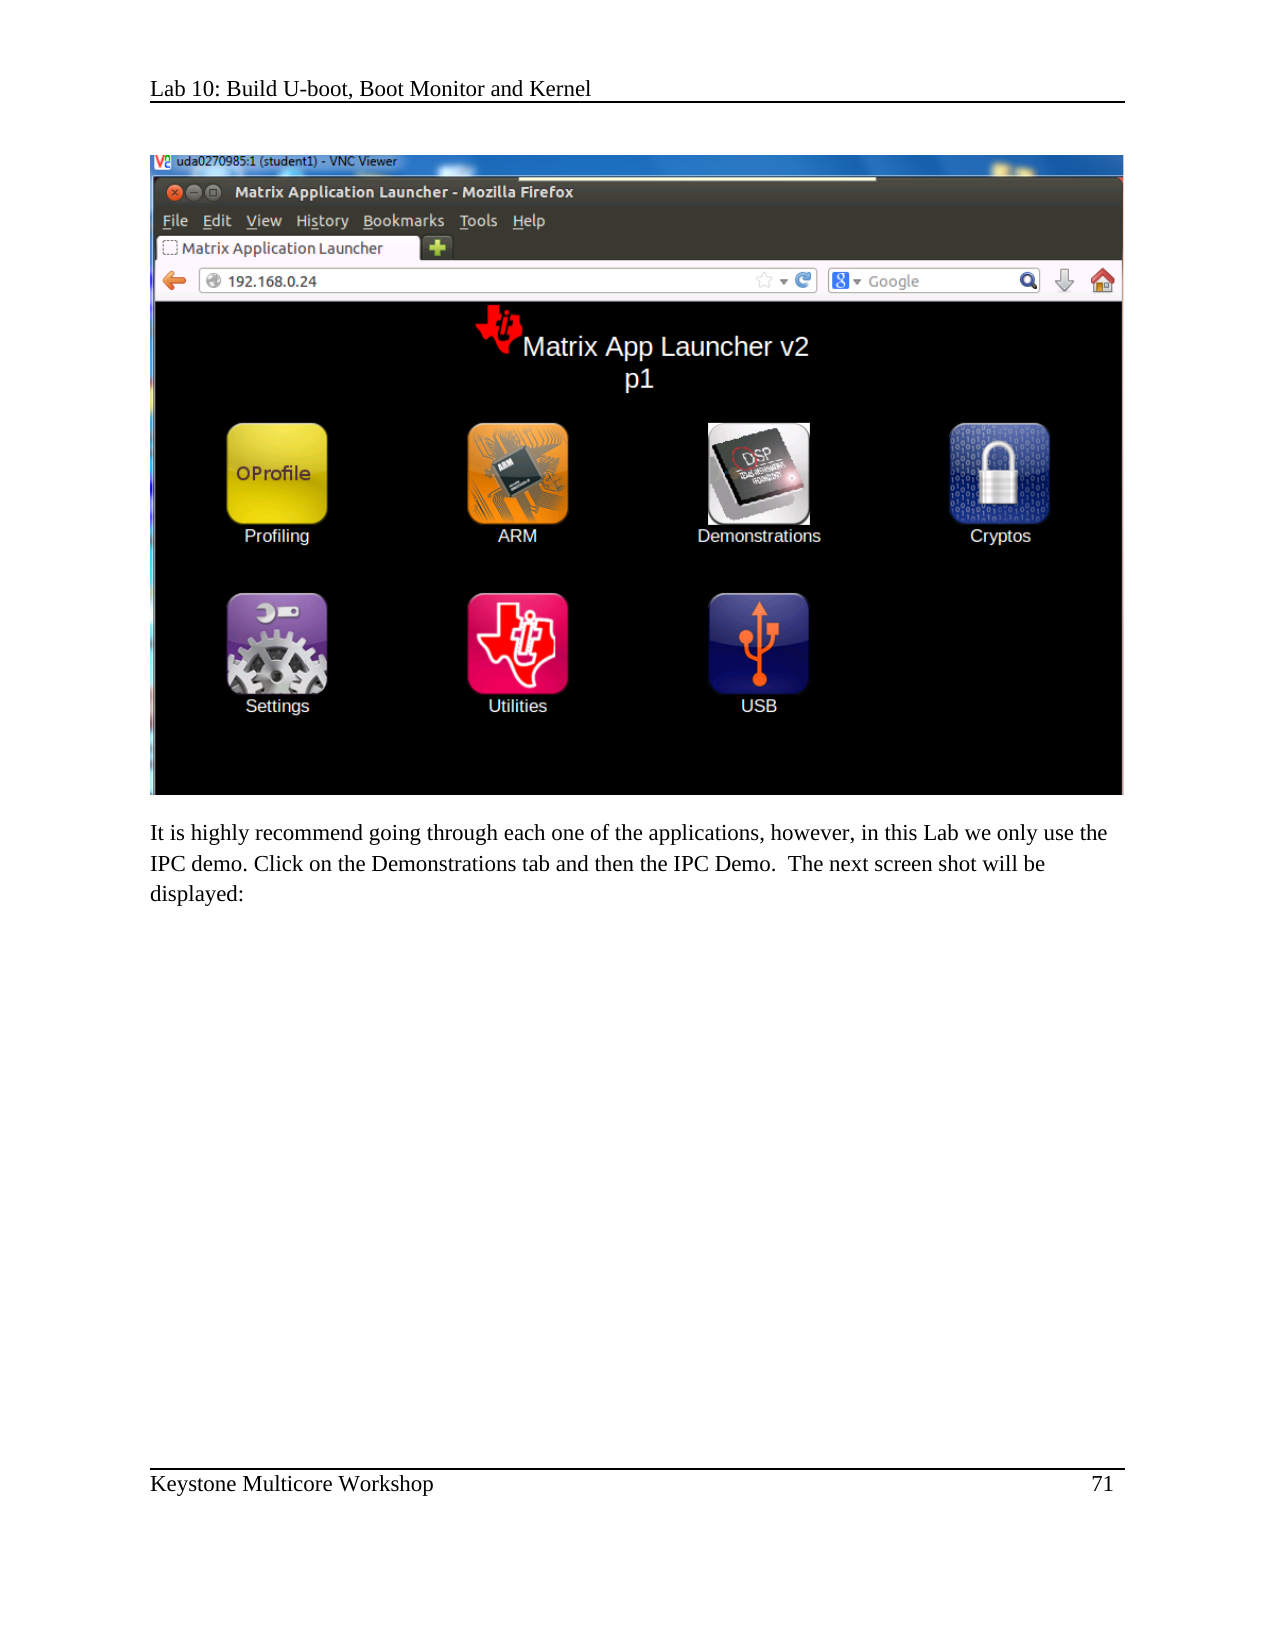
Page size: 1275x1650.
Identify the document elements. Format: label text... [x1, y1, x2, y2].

text It is highly recommend going through each one of the applications, however, in this Lab we only use the IPC demo. Click on the Demonstrations tab and then the IPC Demo. The next screen shot will be displayed: [150, 819, 1125, 906]
picture [150, 155, 1124, 795]
